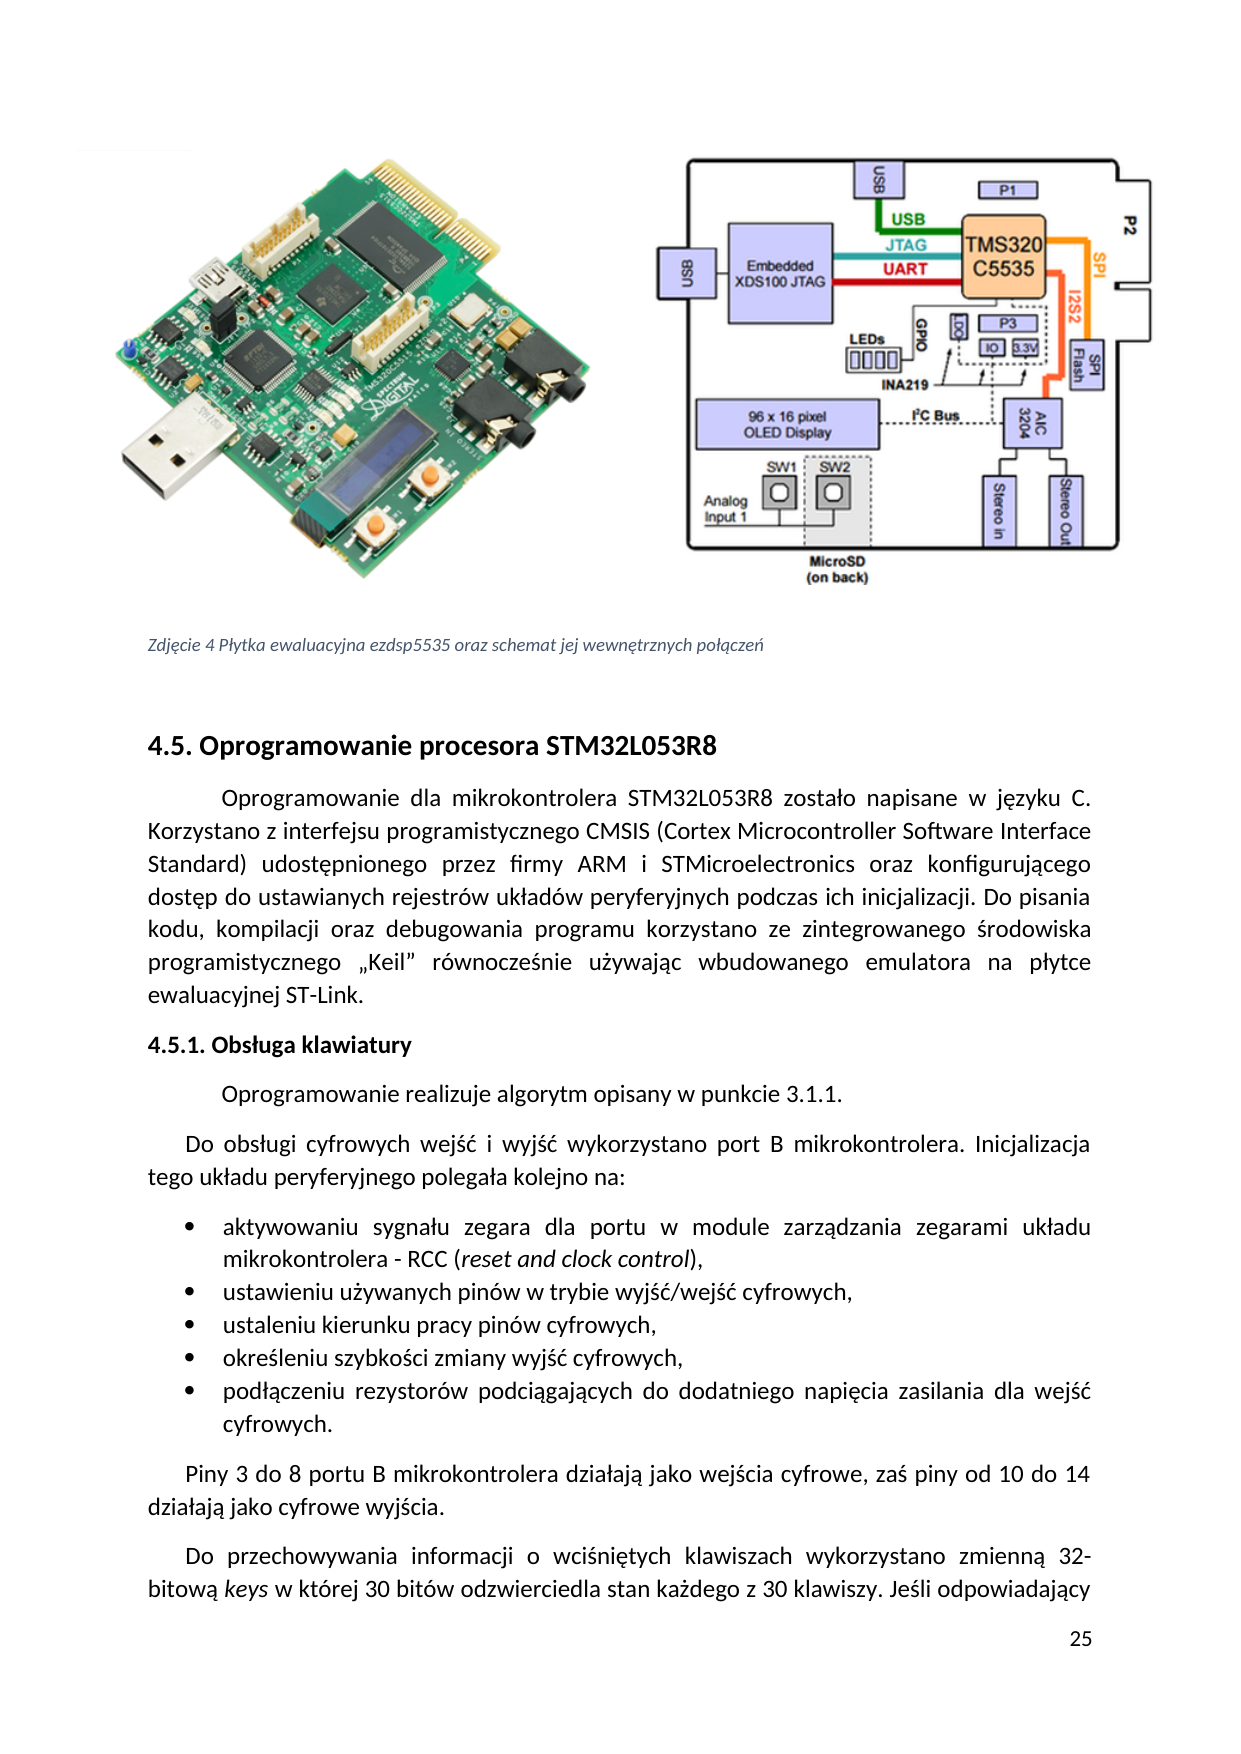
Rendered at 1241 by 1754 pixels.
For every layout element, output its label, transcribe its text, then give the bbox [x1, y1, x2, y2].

text Piny 3 do 8 portu B mikrokontrolera działają jako wejścia cyfrowe, zaś piny od 10 do 14 działają jako cyfrowe wyjścia. [148, 1458, 1092, 1521]
list ustawieniu używanych pinów w trybie wyjść/wejść cyfrowych, [185, 1276, 1092, 1307]
text 4.5. Oprogramowanie procesora STM32L053R8 [148, 727, 1092, 762]
text Oprogramowanie dla mikrokontrolera STM32L053R8 zostało napisane w języku C. Korzystano z interfejsu programistycznego CMSIS (Cortex Microcontroller Software Interface Standard) udostępnionego przez firmy ARM i STMicroelectronics oraz konfigurującego dostęp do ustawianych rejestrów układów peryferyjnych podczas ich inicjalizacji. Do pisania kodu, kompilacji oraz debugowania programu korzystano ze zintegrowanego środowiska programistycznego „Keil” równocześnie używając wbudowanego emulatora na płytce ewaluacyjnej ST-Link. [148, 782, 1092, 1010]
list podłączeniu rezystorów podciągających do dodatniego napięcia zasilania dla wejść cyfrowych. [185, 1375, 1092, 1439]
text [148, 1540, 1092, 1604]
text 4.5.1. Obsługa klawiatury [148, 1029, 1092, 1059]
picture [76, 150, 1163, 585]
text Oprogramowanie realizuje algorytm opisany w punkcie 3.1.1. [148, 1078, 1092, 1109]
list aktywowaniu sygnału zegara dla portu w module zarządzania zegarami układu mikrokontrolera - RCC (reset and clock control), [185, 1211, 1092, 1274]
text Do obsługi cyfrowych wejść i wyjść wykorzystano port B mikrokontrolera. Inicjalizacja tego układu peryferyjnego polegała kolejno na: [148, 1128, 1092, 1192]
list określeniu szybkości zmiany wyjść cyfrowych, [185, 1342, 1092, 1373]
list ustaleniu kierunku pracy pinów cyfrowych, [185, 1309, 1092, 1340]
text Zdjęcie 4 Płytka ewaluacyjna ezdsp5535 oraz schemat jej wewnętrznych połączeń [148, 633, 1092, 656]
